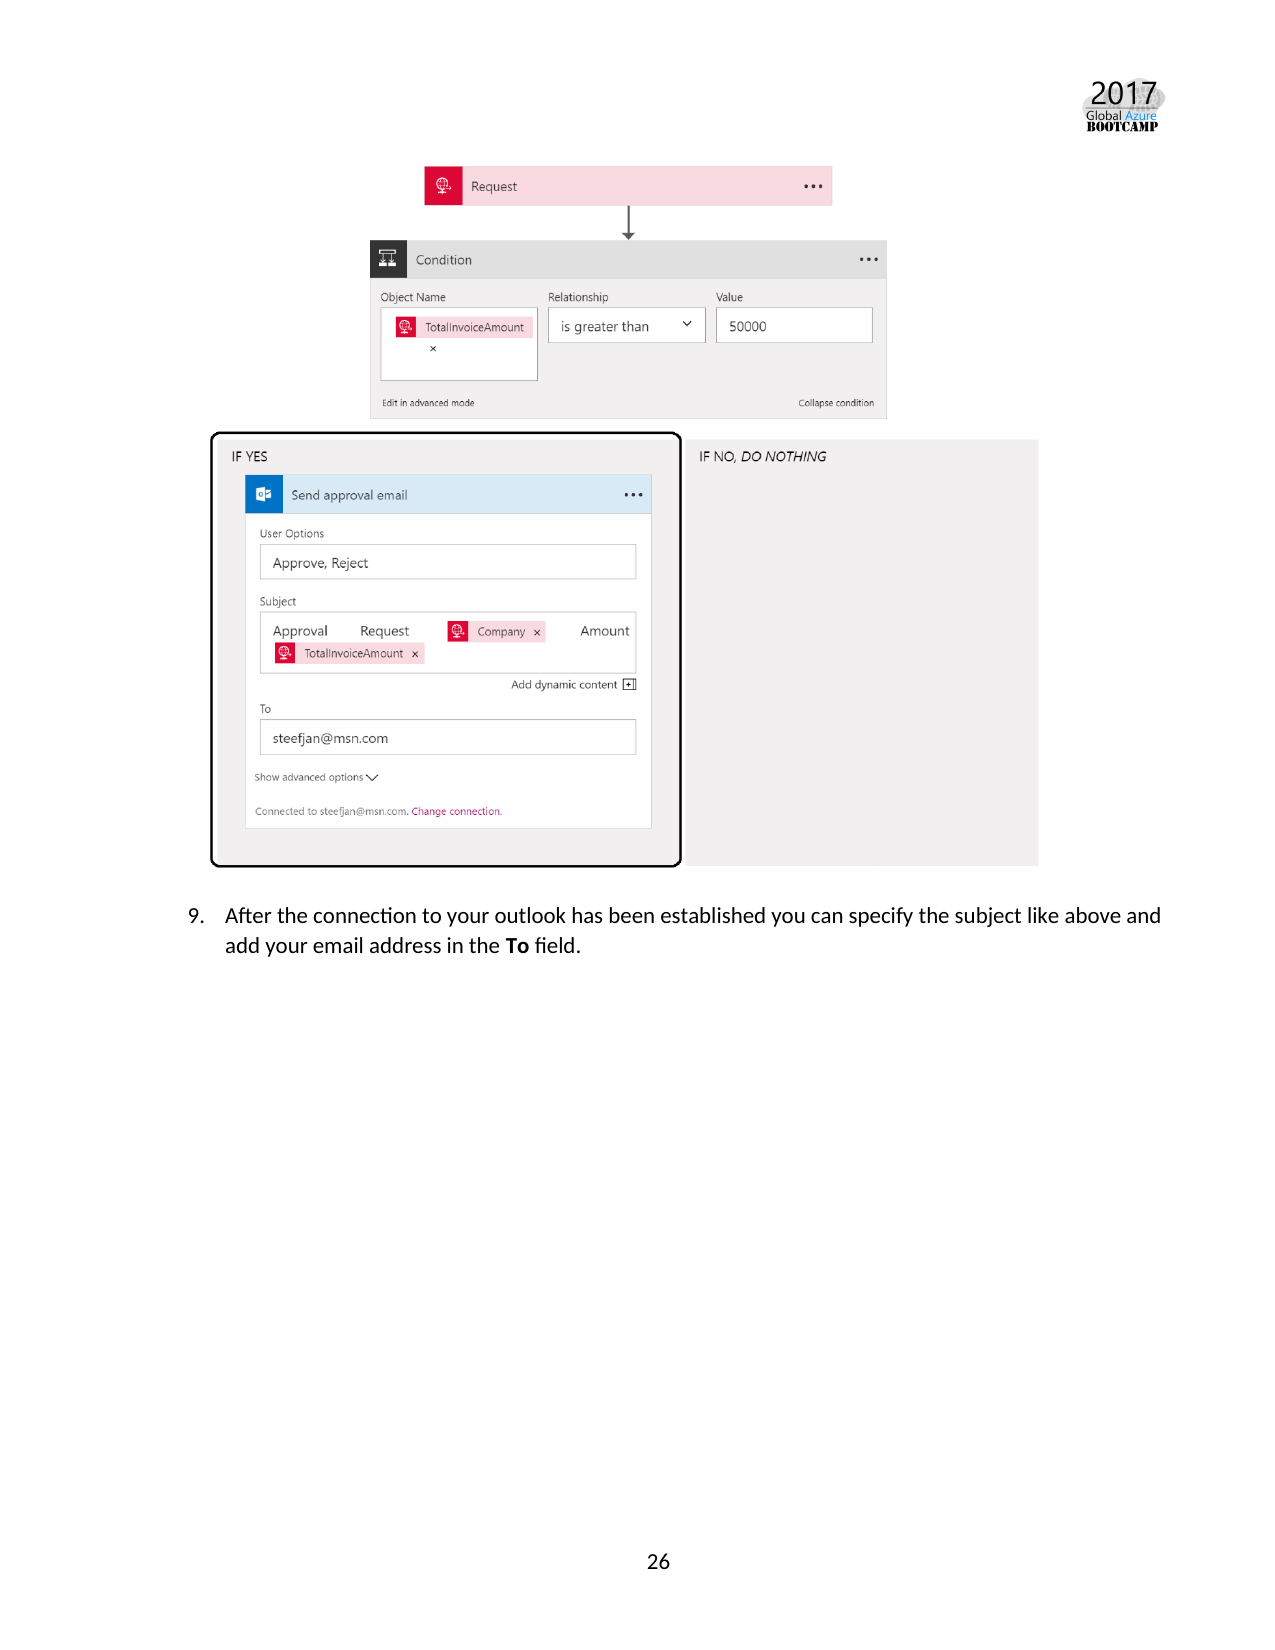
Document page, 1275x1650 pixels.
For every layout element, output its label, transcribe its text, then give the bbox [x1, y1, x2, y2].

list After the connection to your outlook has been established you can specify the subject like above and add your email address in the To field. [187, 902, 1167, 959]
picture [150, 150, 1125, 883]
picture [1080, 75, 1167, 134]
